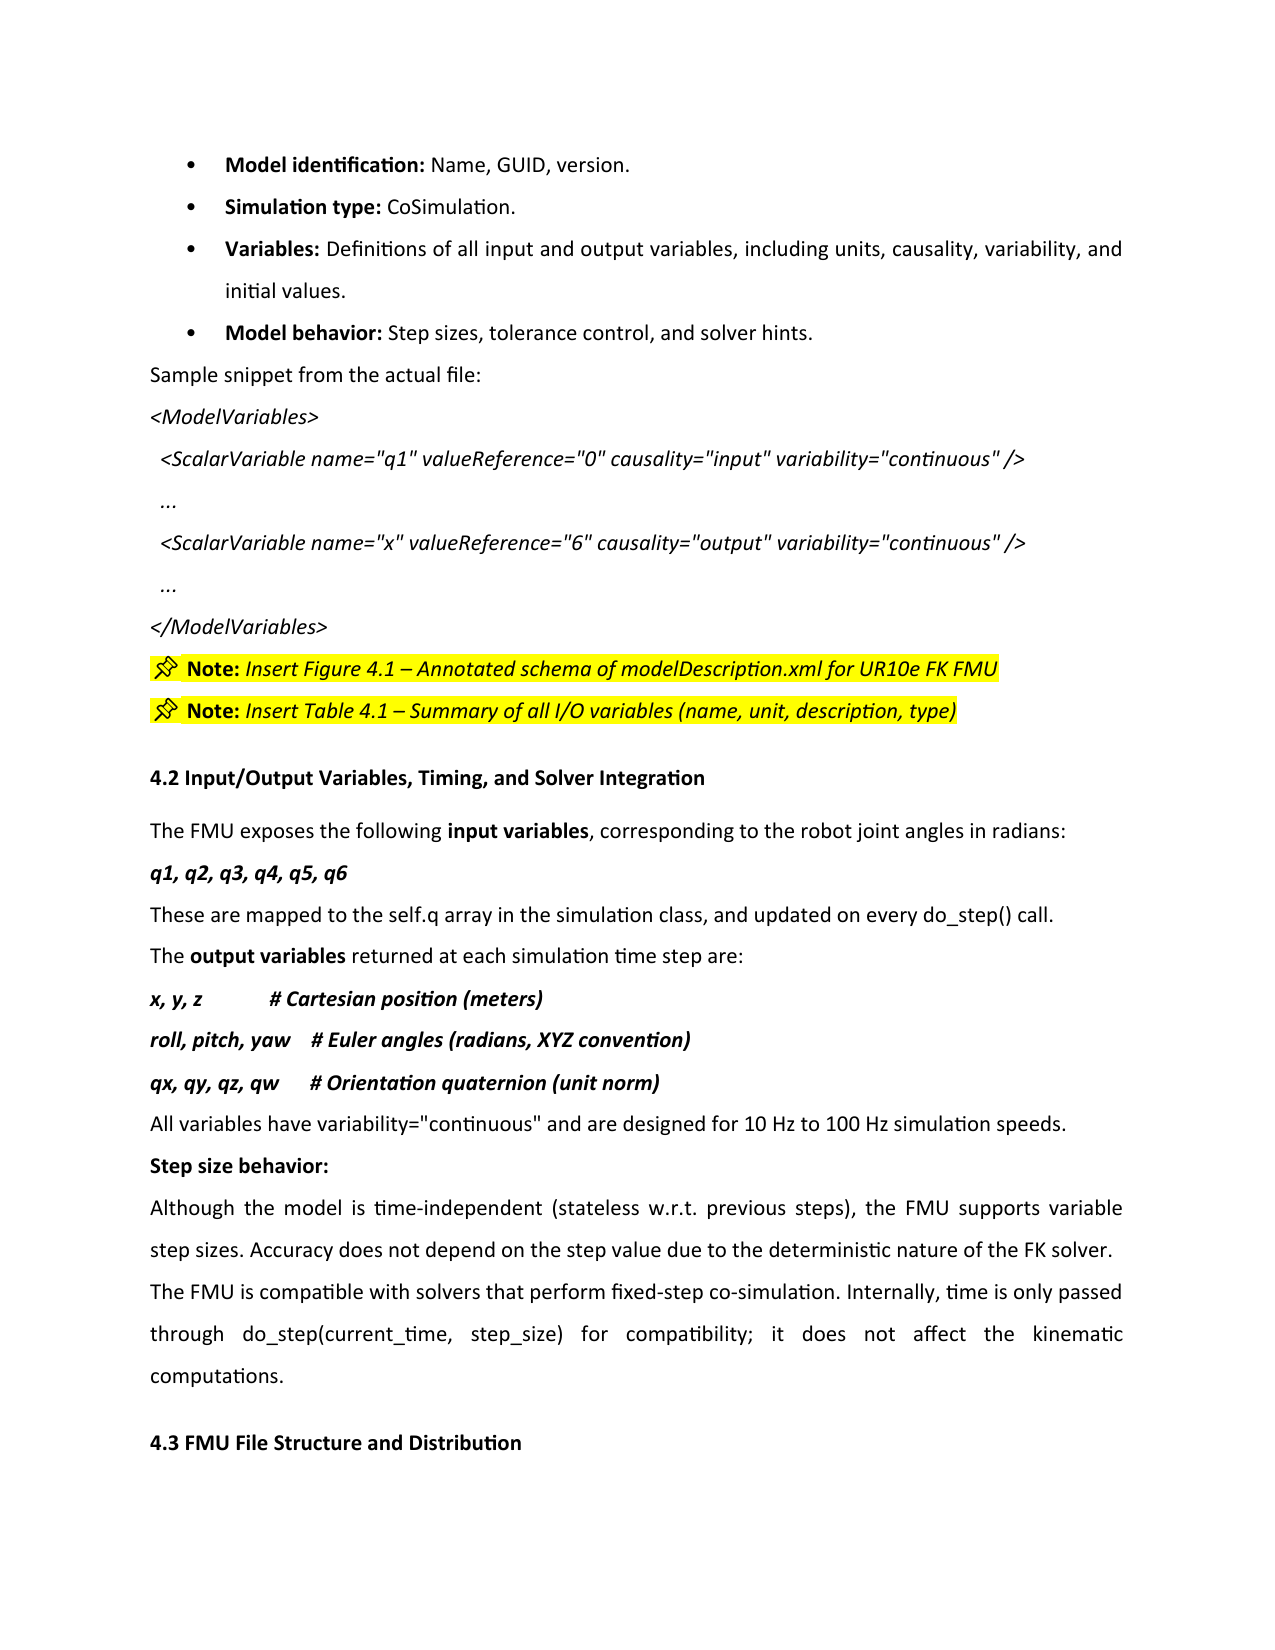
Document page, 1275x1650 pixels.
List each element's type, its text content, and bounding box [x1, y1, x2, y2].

list Simulation type: CoSimulation. [187, 192, 1125, 220]
text The output variables returned at each simulation time step are: [150, 942, 1125, 970]
text The FMU is compatible with solvers that perform fixed-step co-simulation. Internally, time is only passed through do_step(current_time, step_size) for compatibility; it does not affect the kinematic computations. [150, 1277, 1125, 1389]
text Sample snippet from the actual file: [150, 360, 1125, 388]
list Model identification: Name, GUID, version. [187, 150, 1125, 178]
text <ScalarVariable name="x" valueReference="6" causality="output" variability="continuous" /> [150, 528, 1125, 556]
text Although the model is time-independent (stateless w.r.t. previous steps), the FMU supports variable step sizes. Accuracy does not depend on the step value due to the deterministic nature of the FK solver. [150, 1193, 1125, 1263]
text ... [150, 570, 1125, 598]
list Model behavior: Step sizes, tolerance control, and solver hints. [187, 318, 1125, 346]
text </ModelVariables> [150, 612, 1125, 640]
text <ScalarVariable name="q1" valueReference="0" causality="input" variability="continuous" /> [150, 444, 1125, 472]
text roll, pitch, yaw # Euler angles (radians, XYZ convention) [150, 1026, 1125, 1054]
text 📌 Note: Insert Figure 4.1 – Annotated schema of modelDescription.xml for UR10e FK FMU 📌 Note: Insert Table 4.1 – Summary of all I/O variables (name, unit, description, type) [150, 654, 1125, 724]
text Step size behavior: [150, 1152, 1125, 1179]
list Variables: Definitions of all input and output variables, including units, causality, variability, and initial values. [187, 234, 1125, 304]
text q1, q2, q3, q4, q5, q6 [150, 858, 1125, 886]
subtitle 4.2 Input/Output Variables, Timing, and Solver Integration [150, 763, 1125, 791]
text The FMU exposes the following input variables, corresponding to the robot joint angles in radians: [150, 816, 1125, 844]
text qx, qy, qz, qw # Orientation quaternion (unit norm) [150, 1068, 1125, 1096]
subtitle 4.3 FMU File Structure and Distribution [150, 1428, 1125, 1456]
text ... [150, 486, 1125, 514]
text These are mapped to the self.q array in the simulation class, and updated on every do_step() call. [150, 900, 1125, 928]
text x, y, z # Cartesian position (meters) [150, 984, 1125, 1012]
text All variables have variability="continuous" and are designed for 10 Hz to 100 Hz simulation speeds. [150, 1109, 1125, 1138]
text <ModelVariables> [150, 402, 1125, 430]
